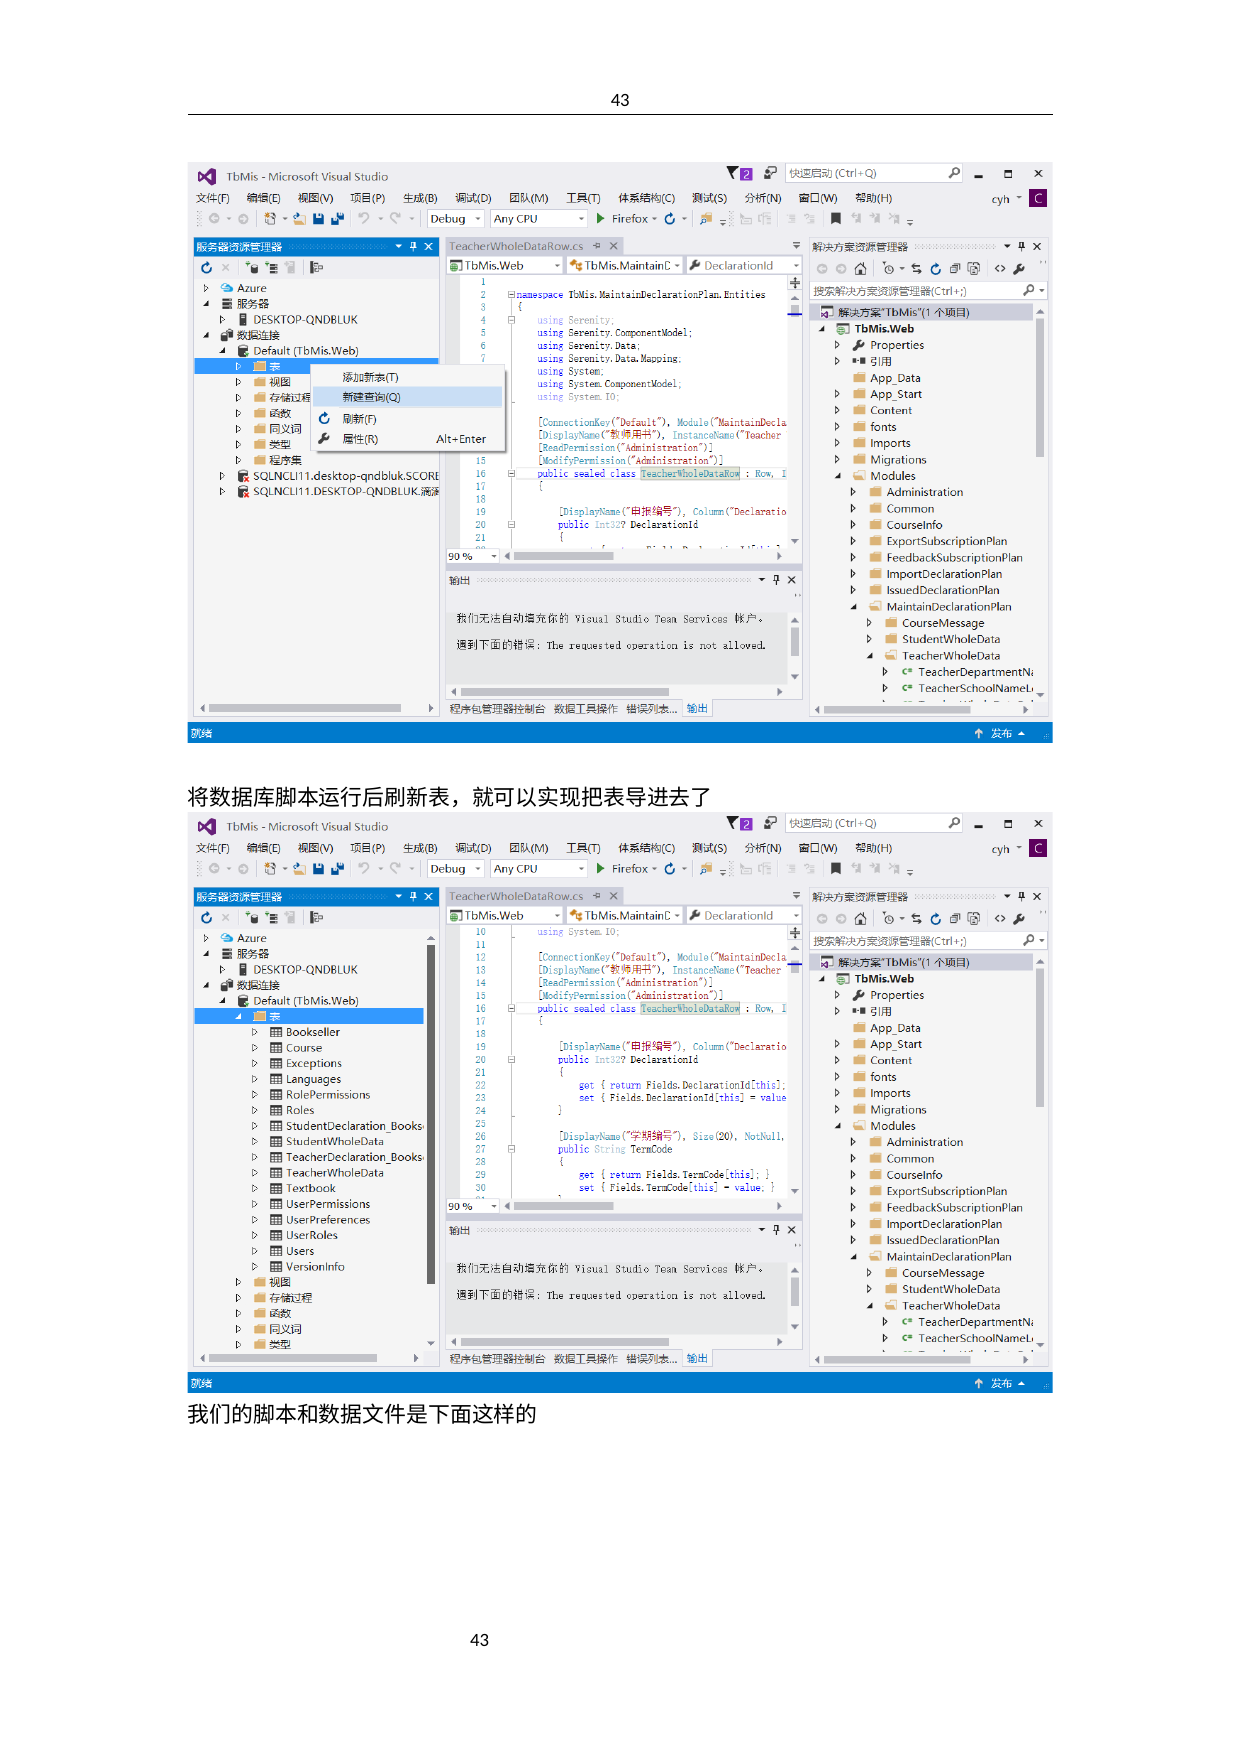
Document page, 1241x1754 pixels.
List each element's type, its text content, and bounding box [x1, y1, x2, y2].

text 我们的脚本和数据文件是下面这样的 [187, 1397, 1053, 1429]
text 将数据库脚本运行后刷新表，就可以实现把表导进去了 [187, 779, 1053, 812]
picture [187, 162, 1053, 743]
picture [187, 812, 1053, 1393]
